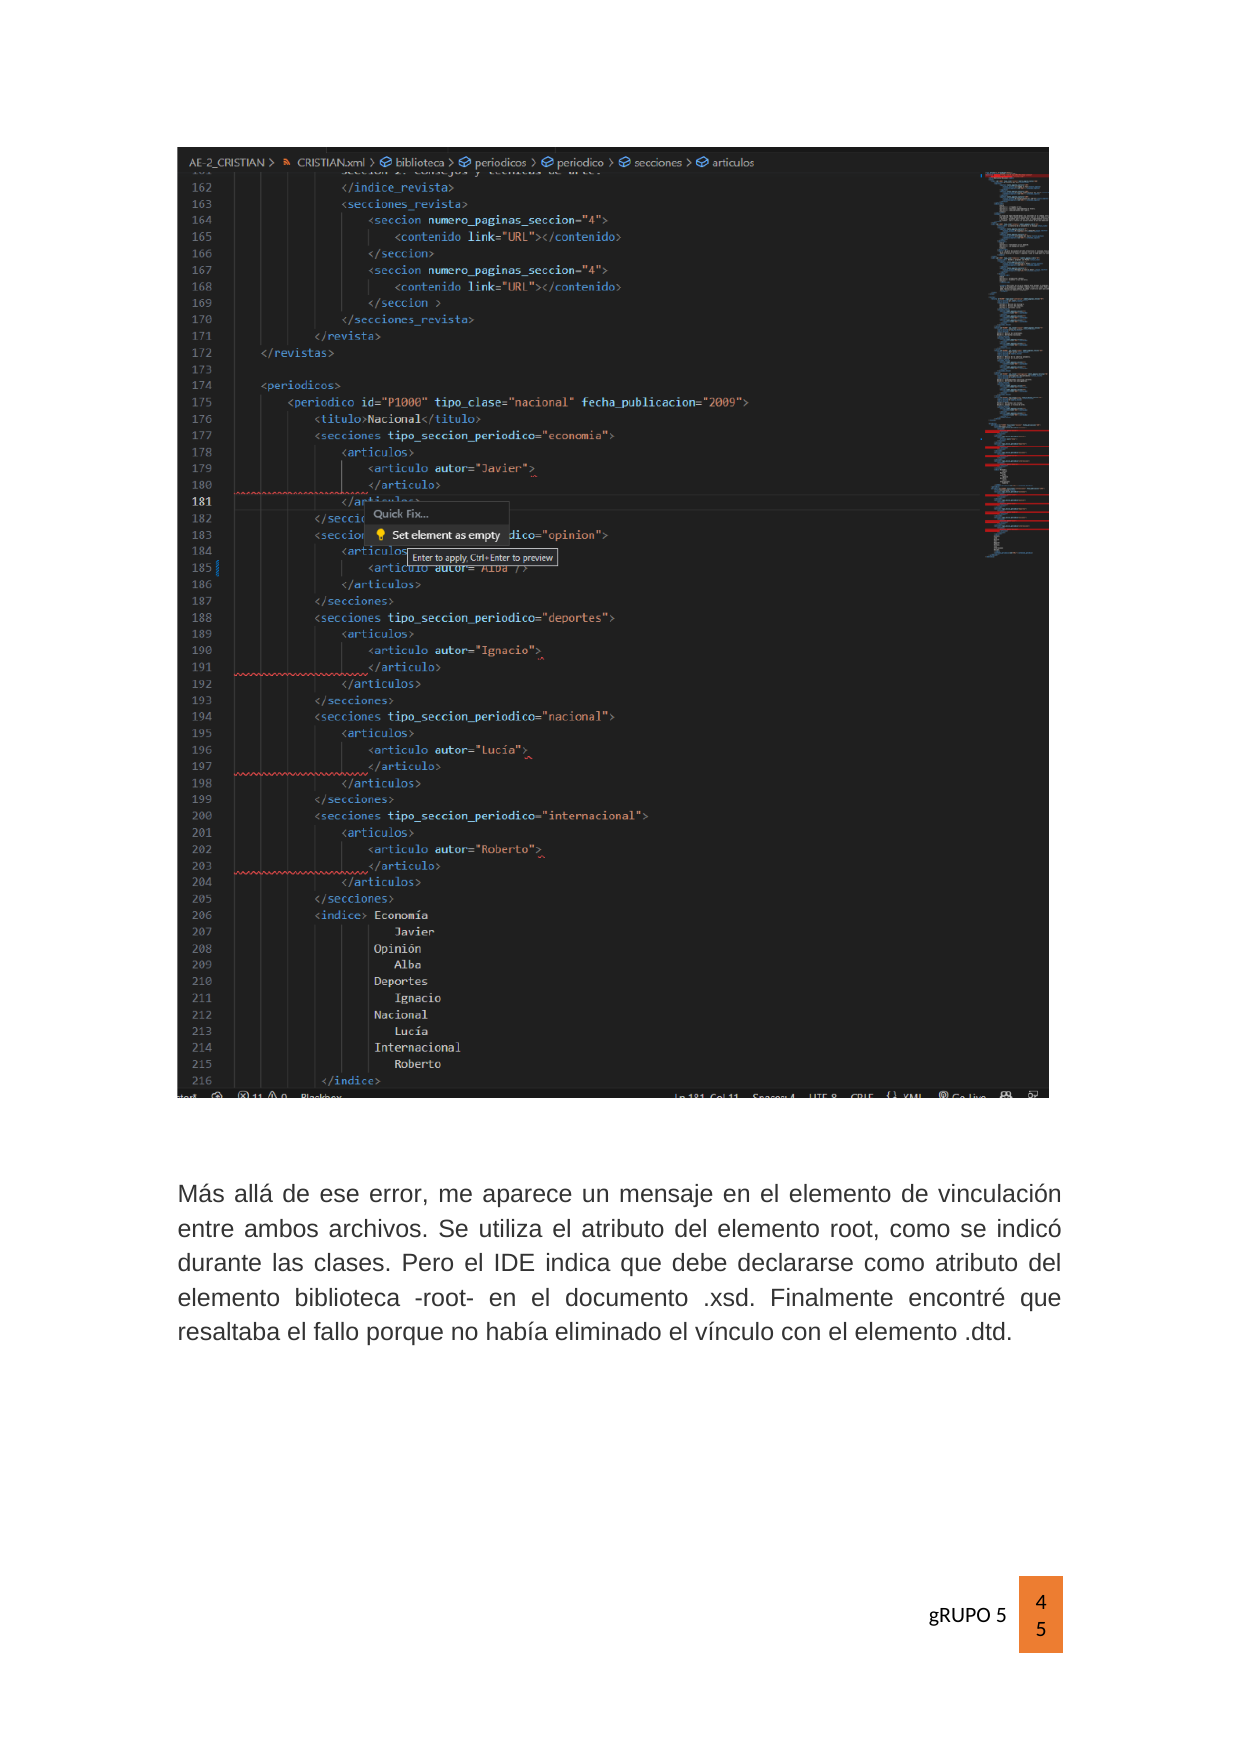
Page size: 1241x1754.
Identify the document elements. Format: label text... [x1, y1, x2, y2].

text Más allá de ese error, me aparece un mensaje en el elemento de vinculación entre ambos archivos. Se utiliza el atributo del elemento root, como se indicó durante las clases. Pero el IDE indica que debe declararse como atributo del elemento biblioteca -root- en el documento .xsd. Finalmente encontré que resaltaba el fallo porque no había eliminado el vínculo con el elemento .dtd. [177, 1179, 1063, 1346]
picture [177, 147, 1049, 1098]
